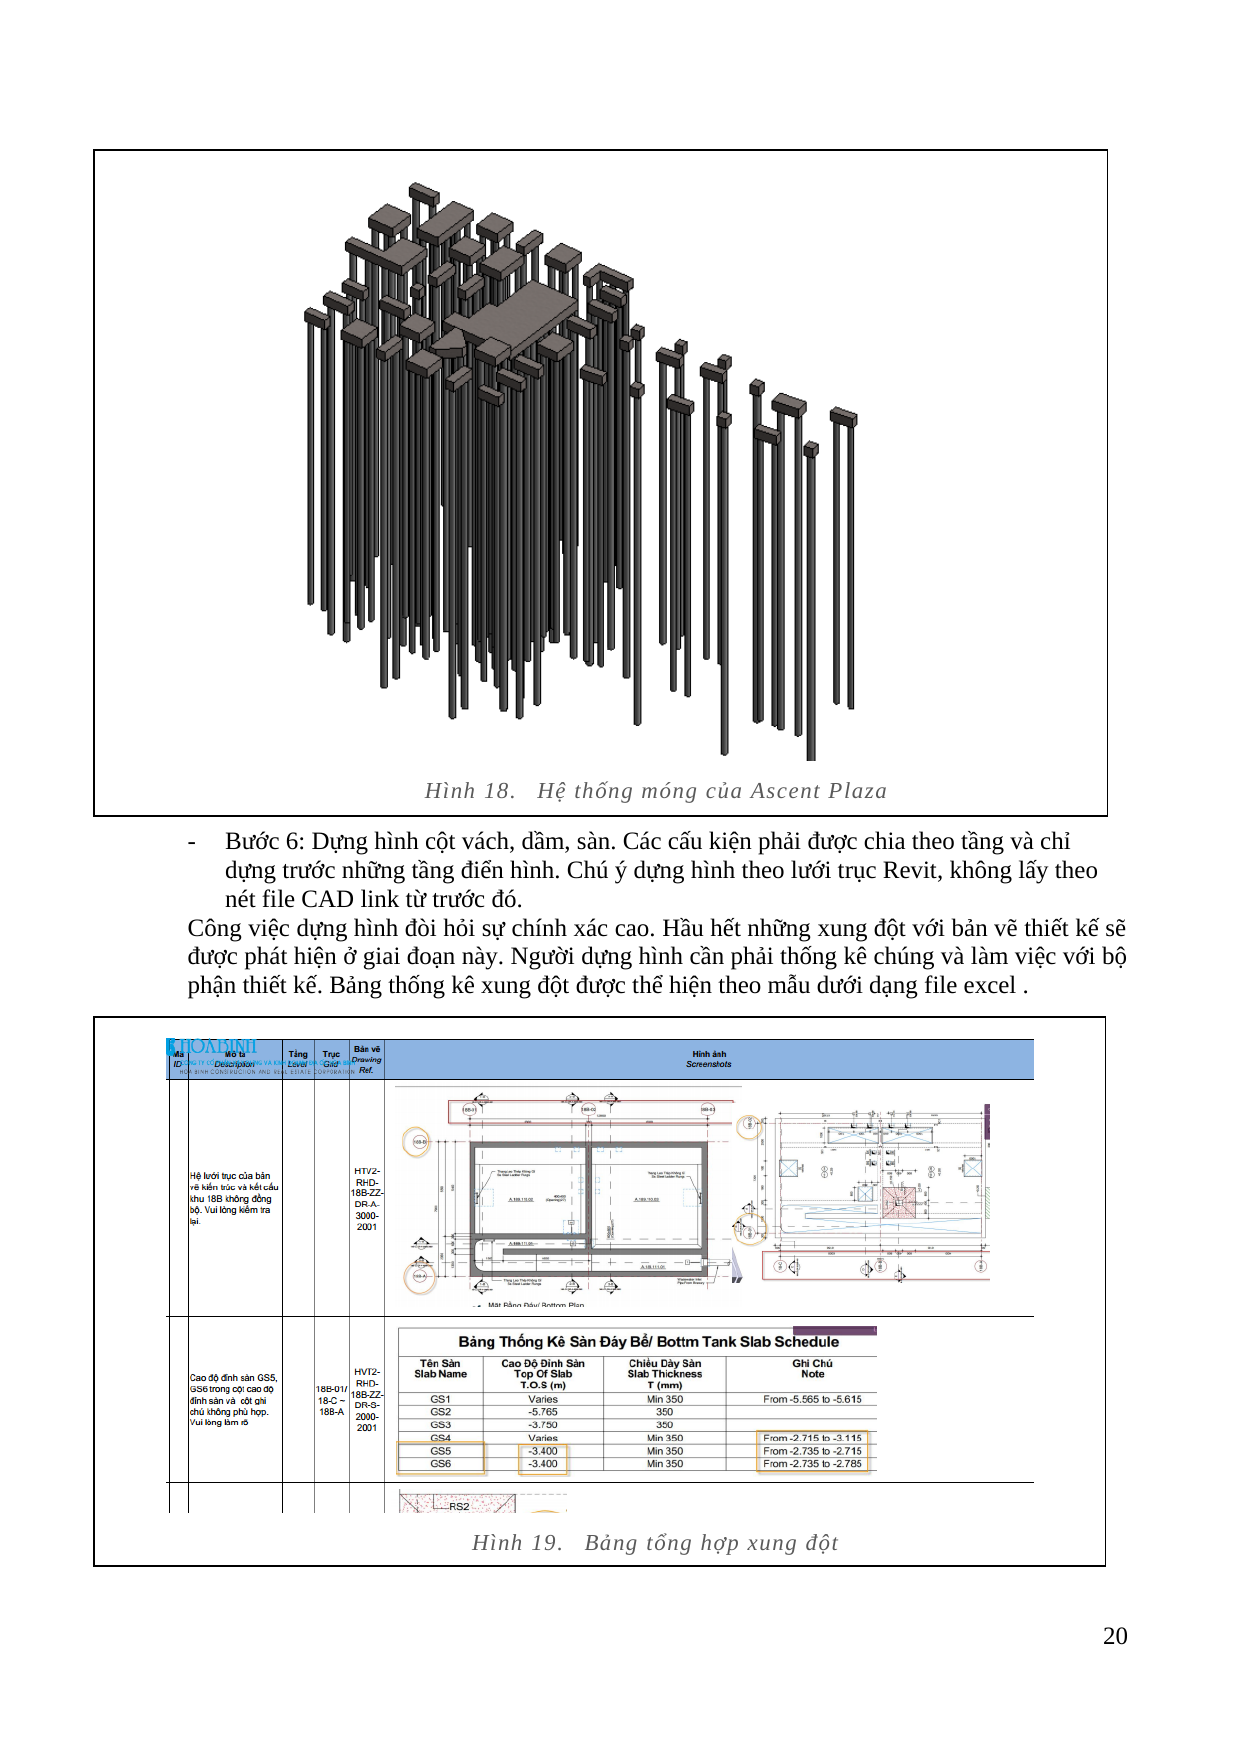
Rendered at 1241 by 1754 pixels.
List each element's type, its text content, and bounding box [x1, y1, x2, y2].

picture [156, 1024, 1034, 1513]
text Công việc dựng hình đòi hỏi sự chính xác cao. Hầu hết những xung đột với bản vẽ thiết kế sẽ được phát hiện ở giai đoạn này. Người dựng hình cần phải thống kê chúng và làm việc với bộ phận thiết kế. Bảng thống kê xung đột được thể hiện theo mẫu dưới dạng file excel . [187, 913, 1128, 999]
picture [118, 157, 1101, 761]
